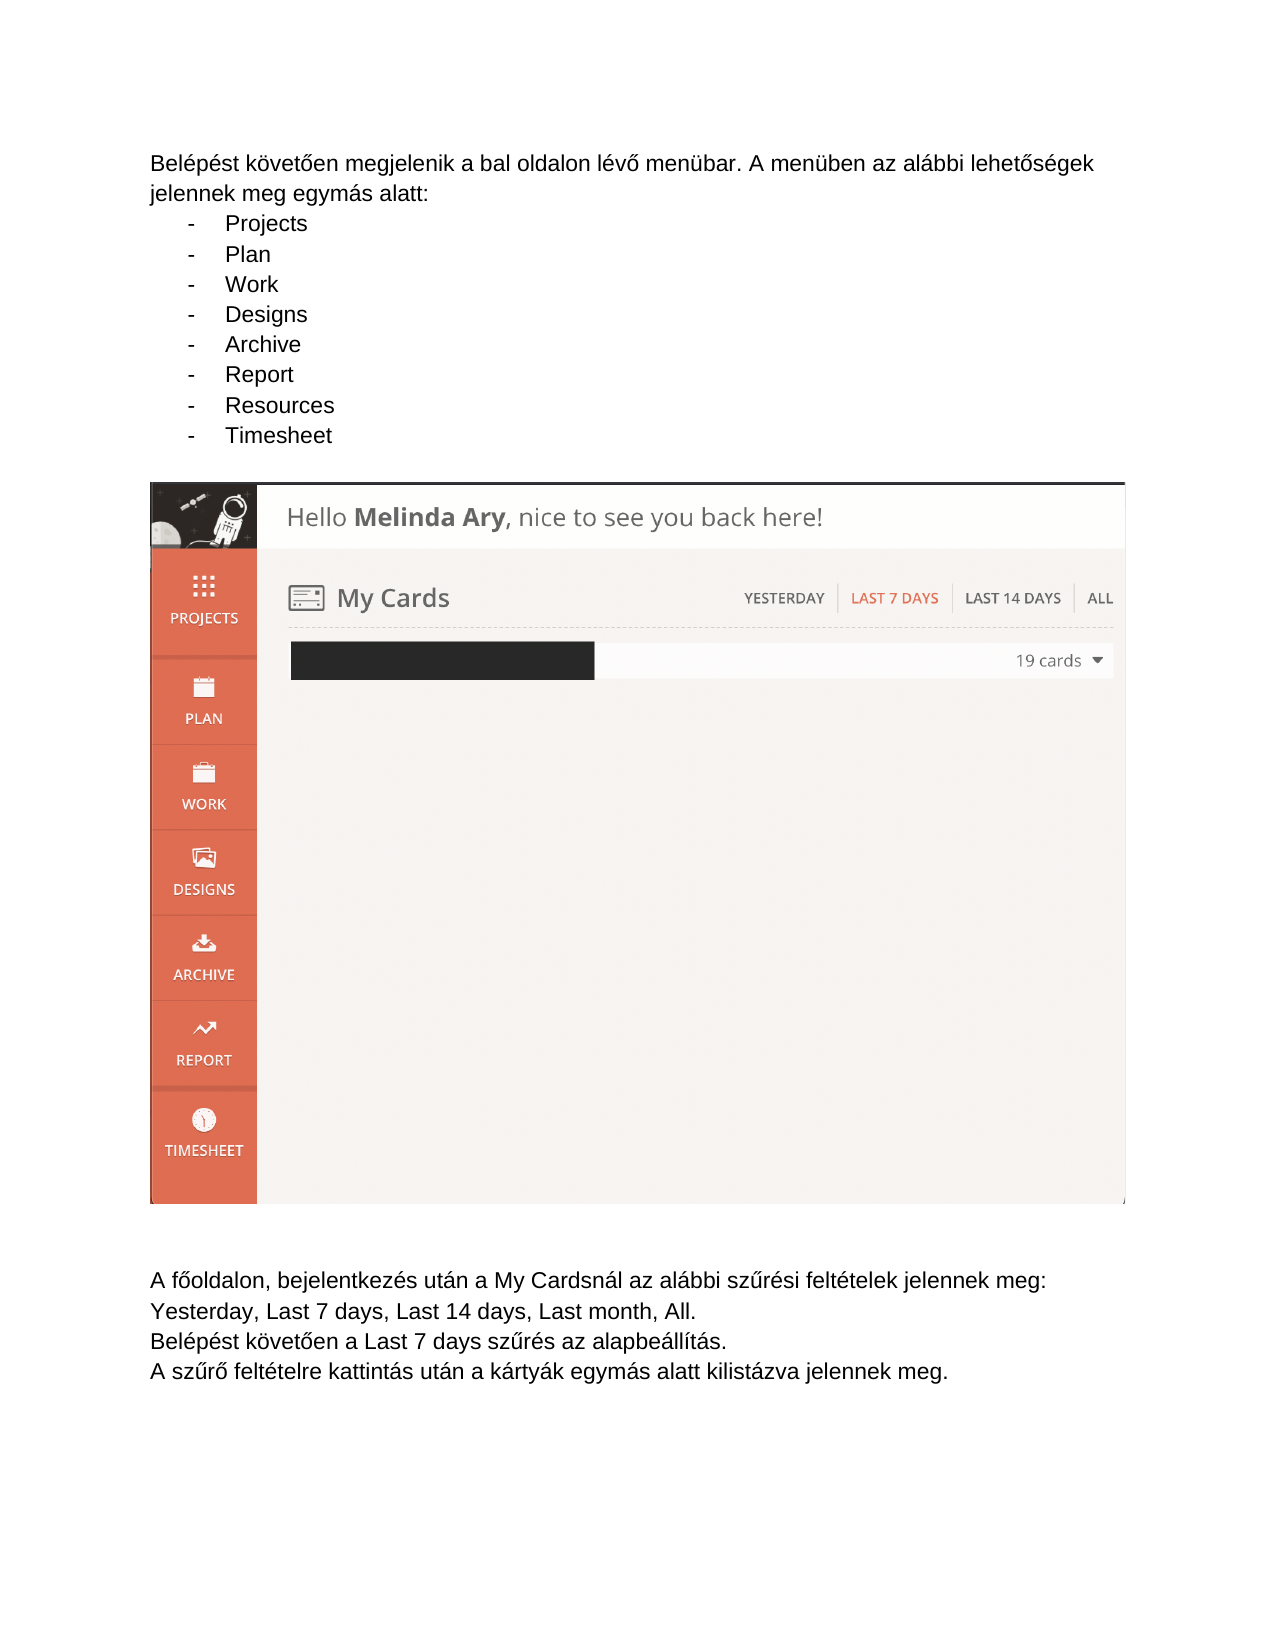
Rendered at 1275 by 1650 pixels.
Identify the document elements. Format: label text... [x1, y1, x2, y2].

text A főoldalon, bejelentkezés után a My Cardsnál az alábbi szűrési feltételek jelennek meg: [150, 1267, 1125, 1294]
text Belépést követően a Last 7 days szűrés az alapbeállítás. [150, 1328, 1125, 1354]
list Projects [187, 210, 1125, 237]
text Yesterday, Last 7 days, Last 14 days, Last month, All. [150, 1298, 1125, 1324]
text A szűrő feltételre kattintás után a kártyák egymás alatt kilistázva jelennek meg. [150, 1358, 1125, 1384]
list Timesheet [187, 422, 1125, 448]
picture [150, 482, 1125, 1204]
list Report [187, 361, 1125, 388]
list Designs [187, 301, 1125, 327]
list Resources [187, 392, 1125, 418]
list Archive [187, 331, 1125, 358]
list Plan [187, 241, 1125, 267]
text Belépést követően megjelenik a bal oldalon lévő menübar. A menüben az alábbi lehetőségek jelennek meg egymás alatt: [150, 150, 1125, 207]
list Work [187, 271, 1125, 297]
